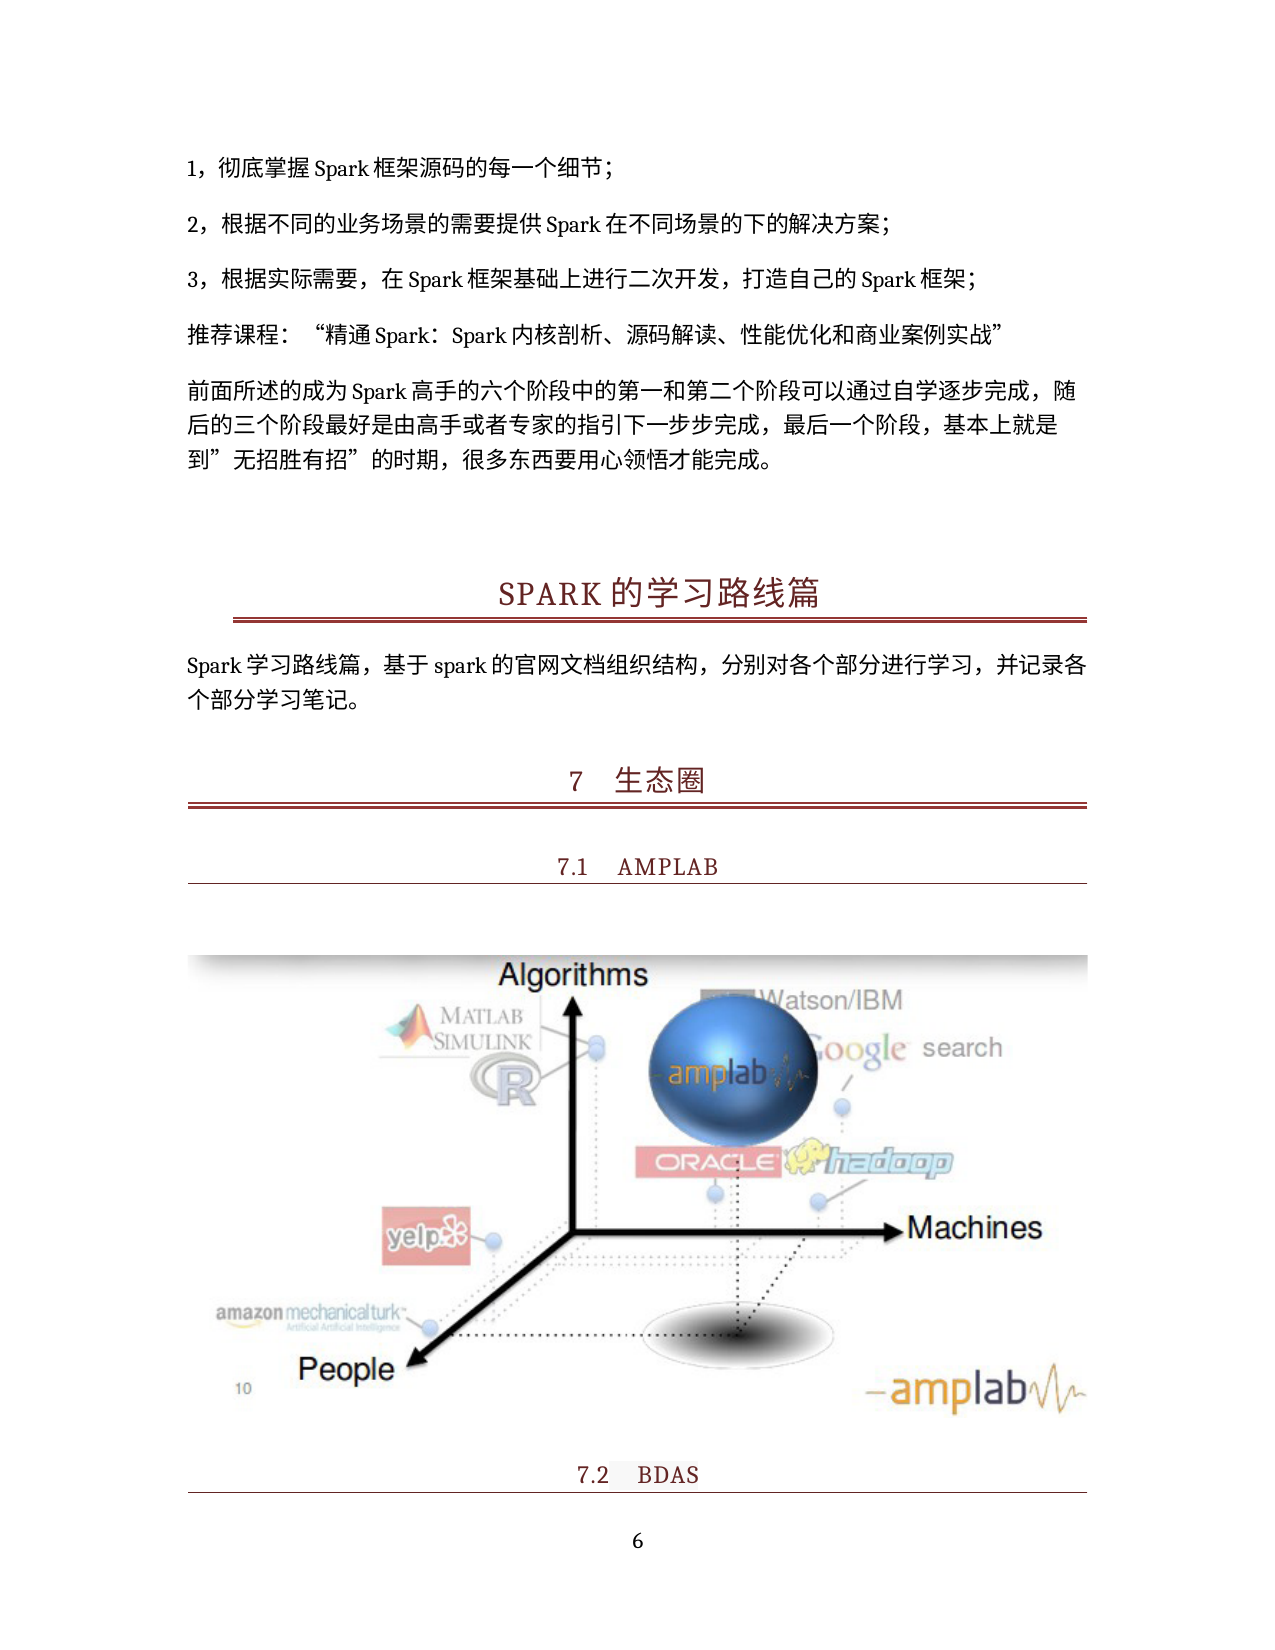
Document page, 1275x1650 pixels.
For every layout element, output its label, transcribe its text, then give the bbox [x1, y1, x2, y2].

subtitle 生态圈 [187, 758, 1087, 809]
subtitle Amplab [187, 852, 1087, 884]
text 推荐课程：“精通Spark：Spark内核剖析、源码解读、性能优化和商业案例实战” [187, 317, 1087, 350]
text 1，彻底掌握Spark框架源码的每一个细节； [187, 150, 1087, 183]
subtitle Spark的学习路线篇 [232, 567, 1087, 623]
text 2，根据不同的业务场景的需要提供Spark在不同场景的下的解决方案； [187, 206, 1087, 239]
text 前面所述的成为Spark高手的六个阶段中的第一和第二个阶段可以通过自学逐步完成，随后的三个阶段最好是由高手或者专家的指引下一步步完成，最后一个阶段，基本上就是到”无招胜有招”的时期，很多东西要用心领悟才能完成。 [187, 372, 1087, 475]
subtitle BDAS [187, 1461, 1087, 1493]
text Spark学习路线篇，基于spark的官网文档组织结构，分别对各个部分进行学习，并记录各个部分学习笔记。 [187, 647, 1087, 715]
text 3，根据实际需要，在Spark框架基础上进行二次开发，打造自己的Spark框架； [187, 261, 1087, 294]
